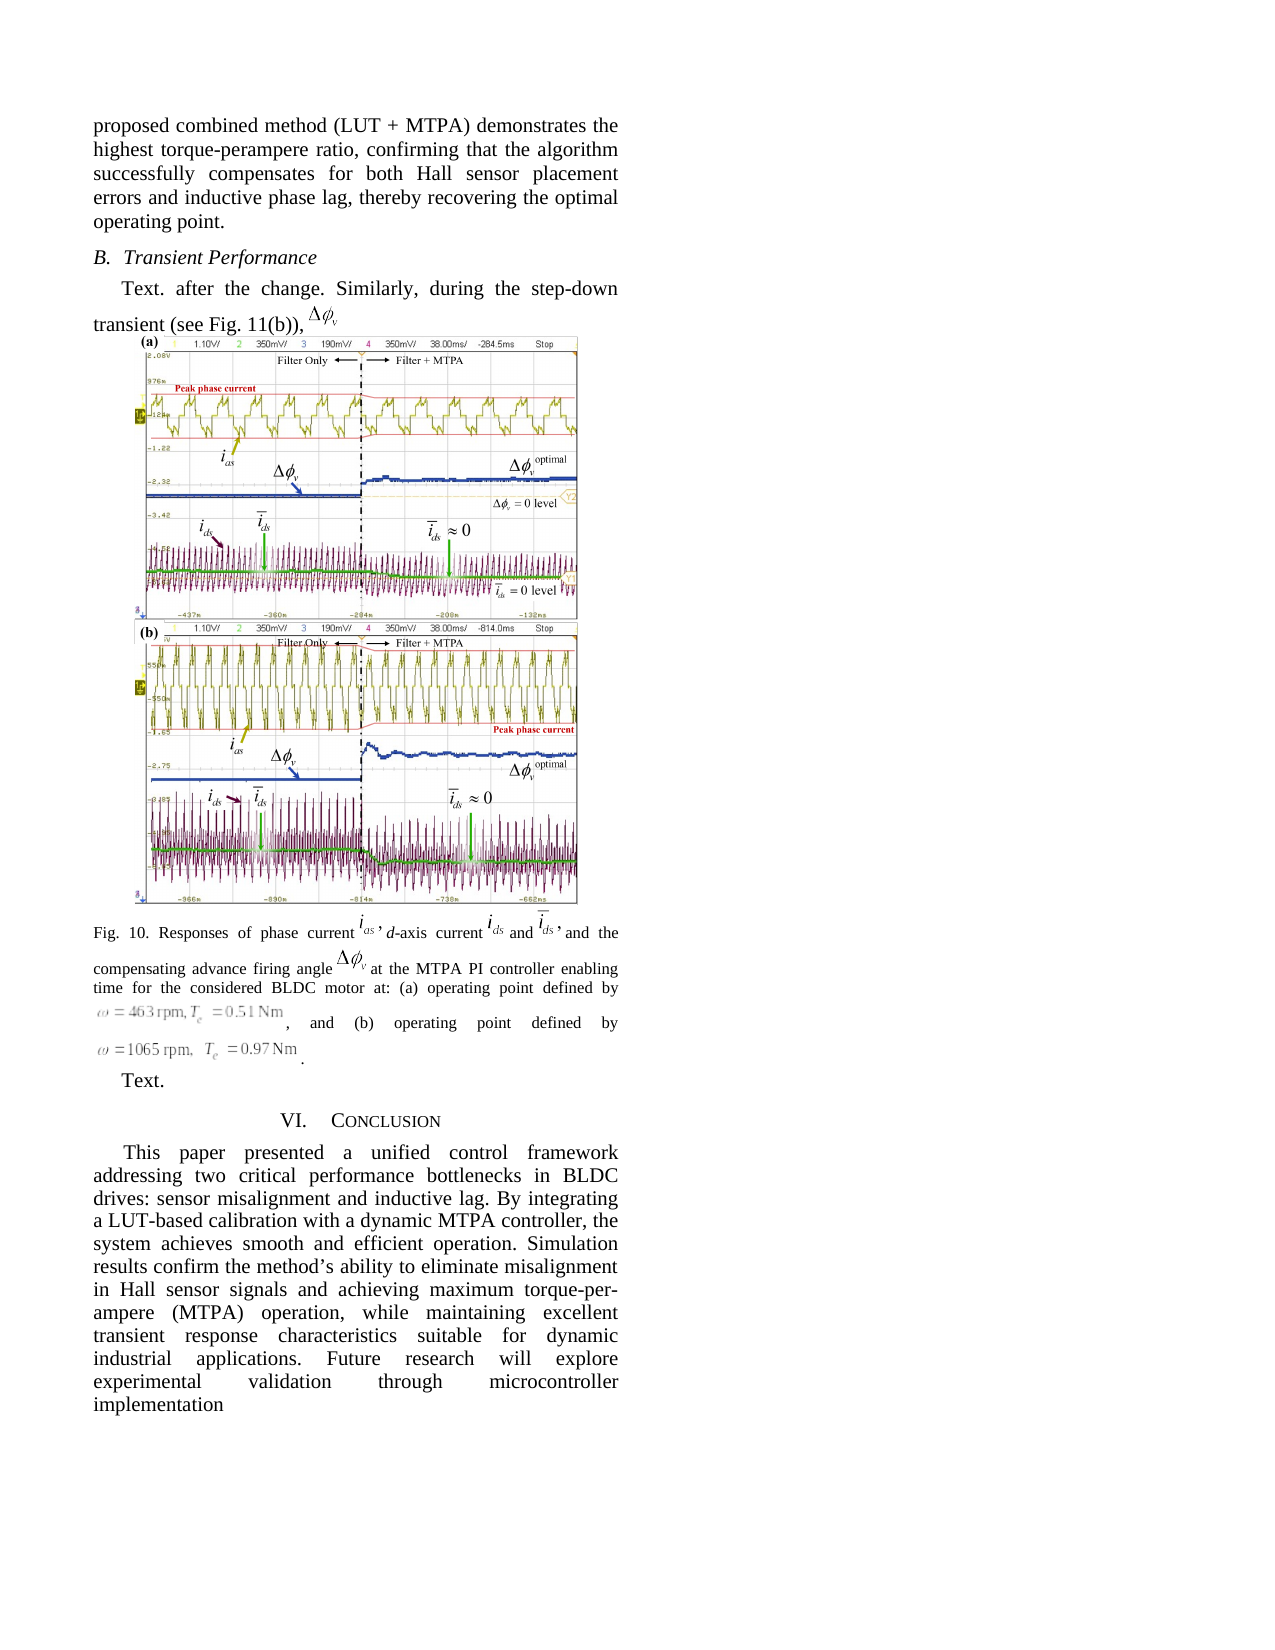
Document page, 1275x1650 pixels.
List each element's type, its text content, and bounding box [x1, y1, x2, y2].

text This paper presented a unified control framework addressing two critical performance bottlenecks in BLDC drives: sensor misalignment and inductive lag. By integrating a LUT-based calibration with a dynamic MTPA controller, the system achieves smooth and efficient operation. Simulation results confirm the method’s ability to eliminate misalignment in Hall sensor signals and achieving maximum torque-per-ampere (MTPA) operation, while maintaining excellent transient response characteristics suitable for dynamic industrial applications. Future research will explore experimental validation through microcontroller implementation [93, 1141, 619, 1416]
text Text. after the change. Similarly, during the step-down transient (see Fig. 11(b)), [93, 276, 619, 336]
text Fig. 10. Responses of phase currentd-axis currentandand the compensating advance firing angleat the MTPA PI controller enabling time for the considered BLDC motor at: (a) operating point defined by, and (b) operating point defined by . [93, 905, 619, 1068]
subtitle Conclusion [93, 1108, 619, 1132]
picture [131, 335, 581, 905]
text Text. [93, 1068, 619, 1092]
subtitle Transient Performance [93, 245, 619, 269]
